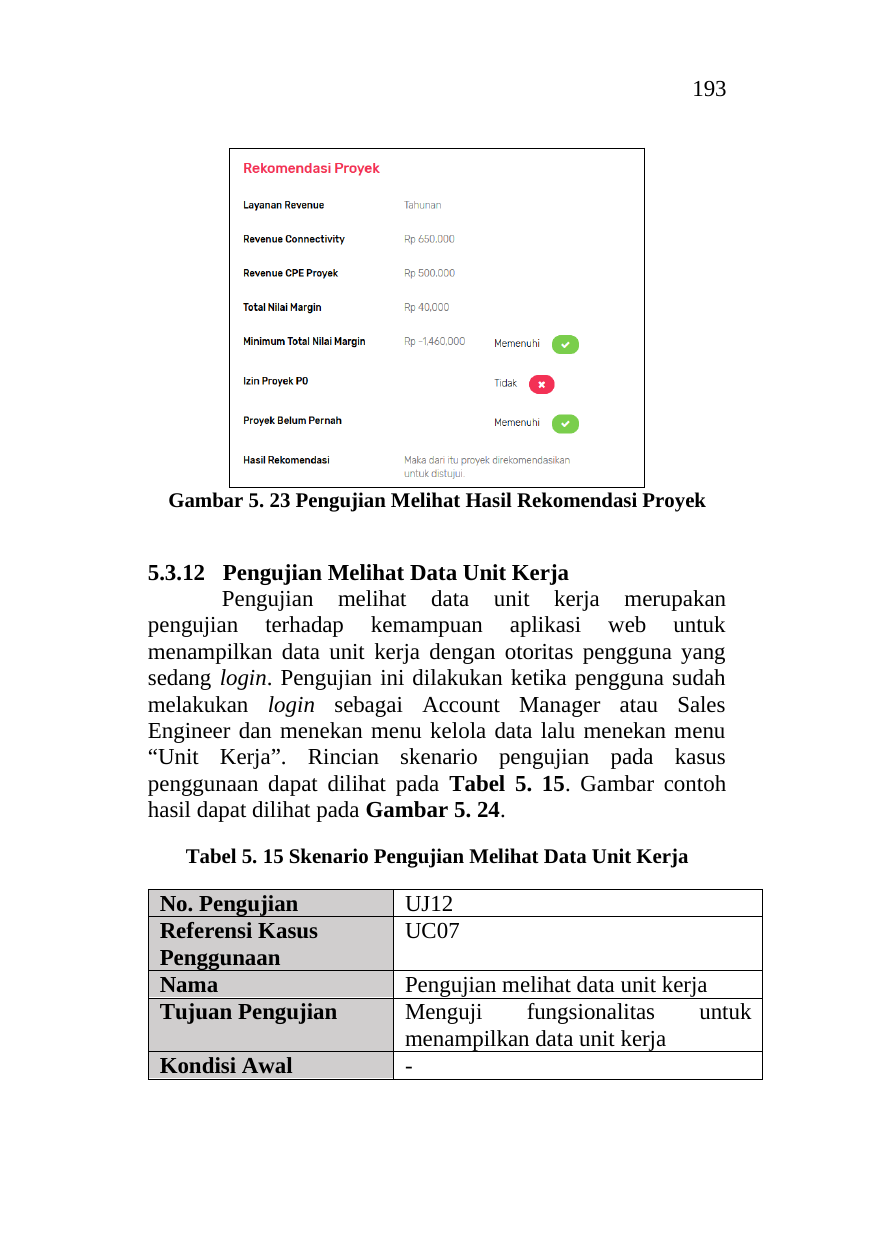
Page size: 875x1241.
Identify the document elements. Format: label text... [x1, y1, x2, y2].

text Gambar 5. 23 Pengujian Melihat Hasil Rekomendasi Proyek [148, 488, 726, 512]
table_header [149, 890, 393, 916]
picture [230, 149, 644, 487]
subtitle Pengujian Melihat Data Unit Kerja [148, 559, 726, 585]
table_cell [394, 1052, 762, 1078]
text Tabel 5. 15 Skenario Pengujian Melihat Data Unit Kerja [148, 844, 726, 868]
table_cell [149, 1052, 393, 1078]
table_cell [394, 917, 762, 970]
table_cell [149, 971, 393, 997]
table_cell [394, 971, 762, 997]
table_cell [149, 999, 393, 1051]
text Pengujian melihat data unit kerja merupakan pengujian terhadap kemampuan aplikasi web untuk menampilkan data unit kerja dengan otoritas pengguna yang sedang login. Pengujian ini dilakukan ketika pengguna sudah melakukan login sebagai Account Manager atau Sales Engineer dan menekan menu kelola data lalu menekan menu “Unit Kerja”. Rincian skenario pengujian pada kasus penggunaan dapat dilihat pada Tabel 5. 15. Gambar contoh hasil dapat dilihat pada Gambar 5. 24. [148, 585, 726, 822]
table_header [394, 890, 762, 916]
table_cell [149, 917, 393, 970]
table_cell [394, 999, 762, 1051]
